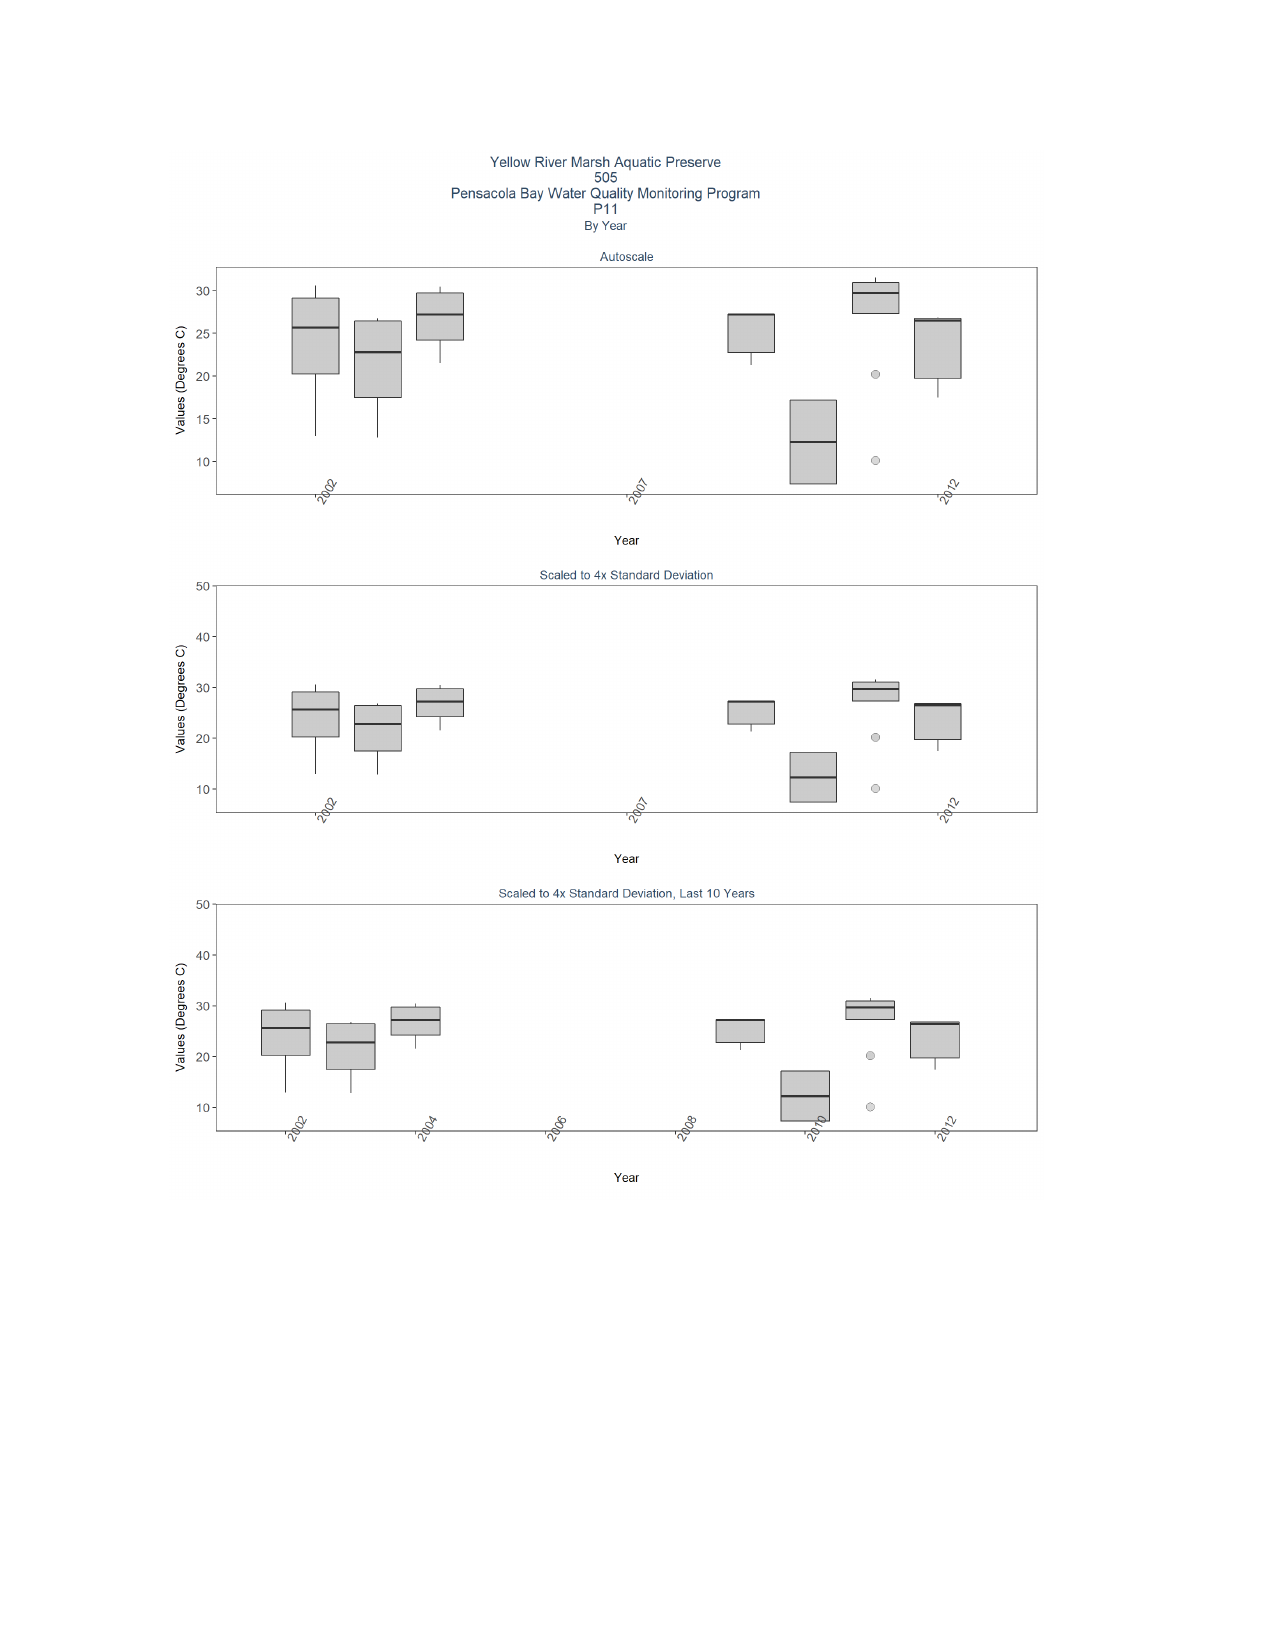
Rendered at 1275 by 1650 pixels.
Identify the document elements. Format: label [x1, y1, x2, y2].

picture [168, 150, 1044, 1200]
